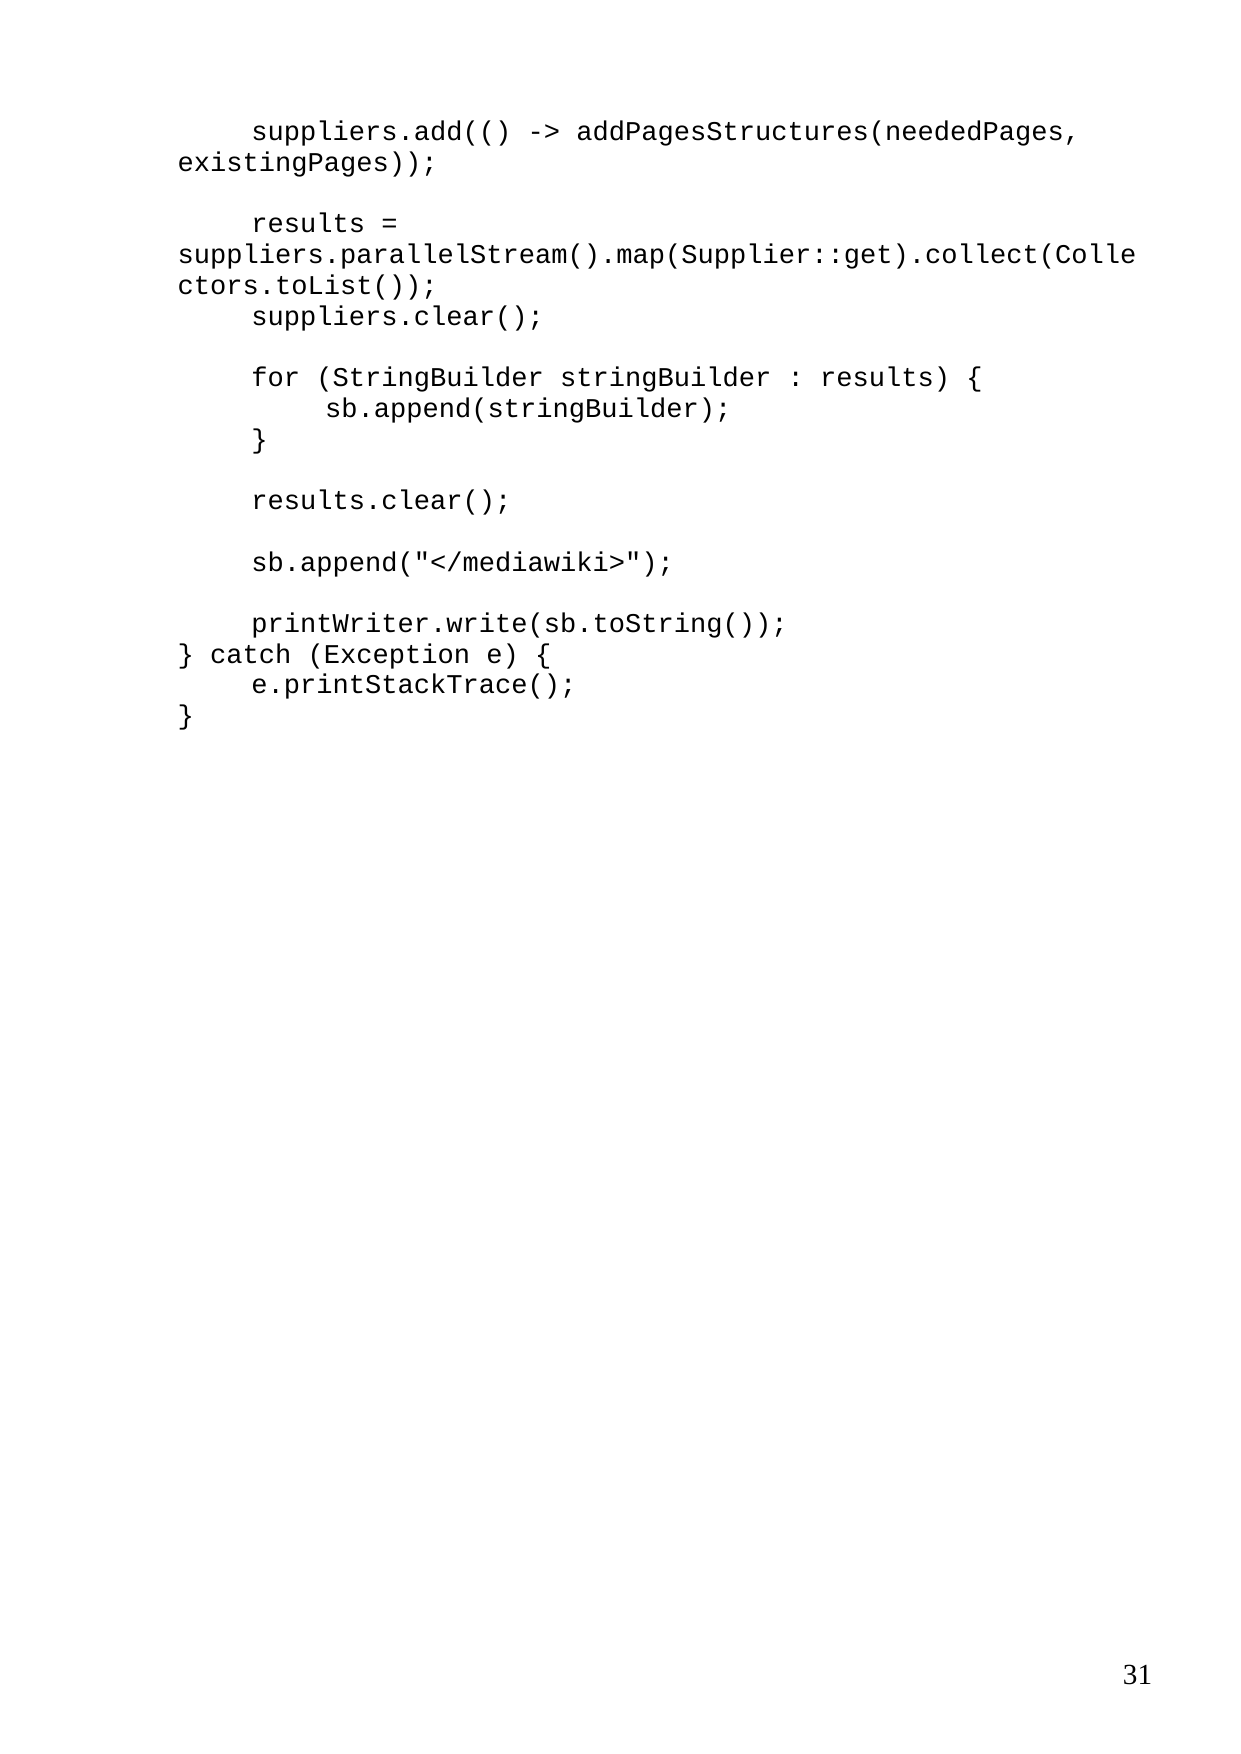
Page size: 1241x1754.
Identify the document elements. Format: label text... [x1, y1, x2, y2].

text sb.append(stringBuilder); [177, 395, 1152, 425]
text results.clear(); [177, 487, 1152, 518]
text suppliers.add(() -> addPagesStructures(neededPages, existingPages)); [177, 118, 1152, 179]
text } [177, 425, 1152, 456]
text } catch (Exception e) { [177, 641, 1152, 671]
text results = suppliers.parallelStream().map(Supplier::get).collect(Collectors.toList()); [177, 210, 1152, 302]
text sb.append("</mediawiki>"); [177, 548, 1152, 579]
text for (StringBuilder stringBuilder : results) { [177, 364, 1152, 395]
text suppliers.clear(); [177, 302, 1152, 333]
text } [177, 702, 1152, 733]
text printWriter.write(sb.toString()); [177, 610, 1152, 641]
text e.printStackTrace(); [177, 671, 1152, 702]
